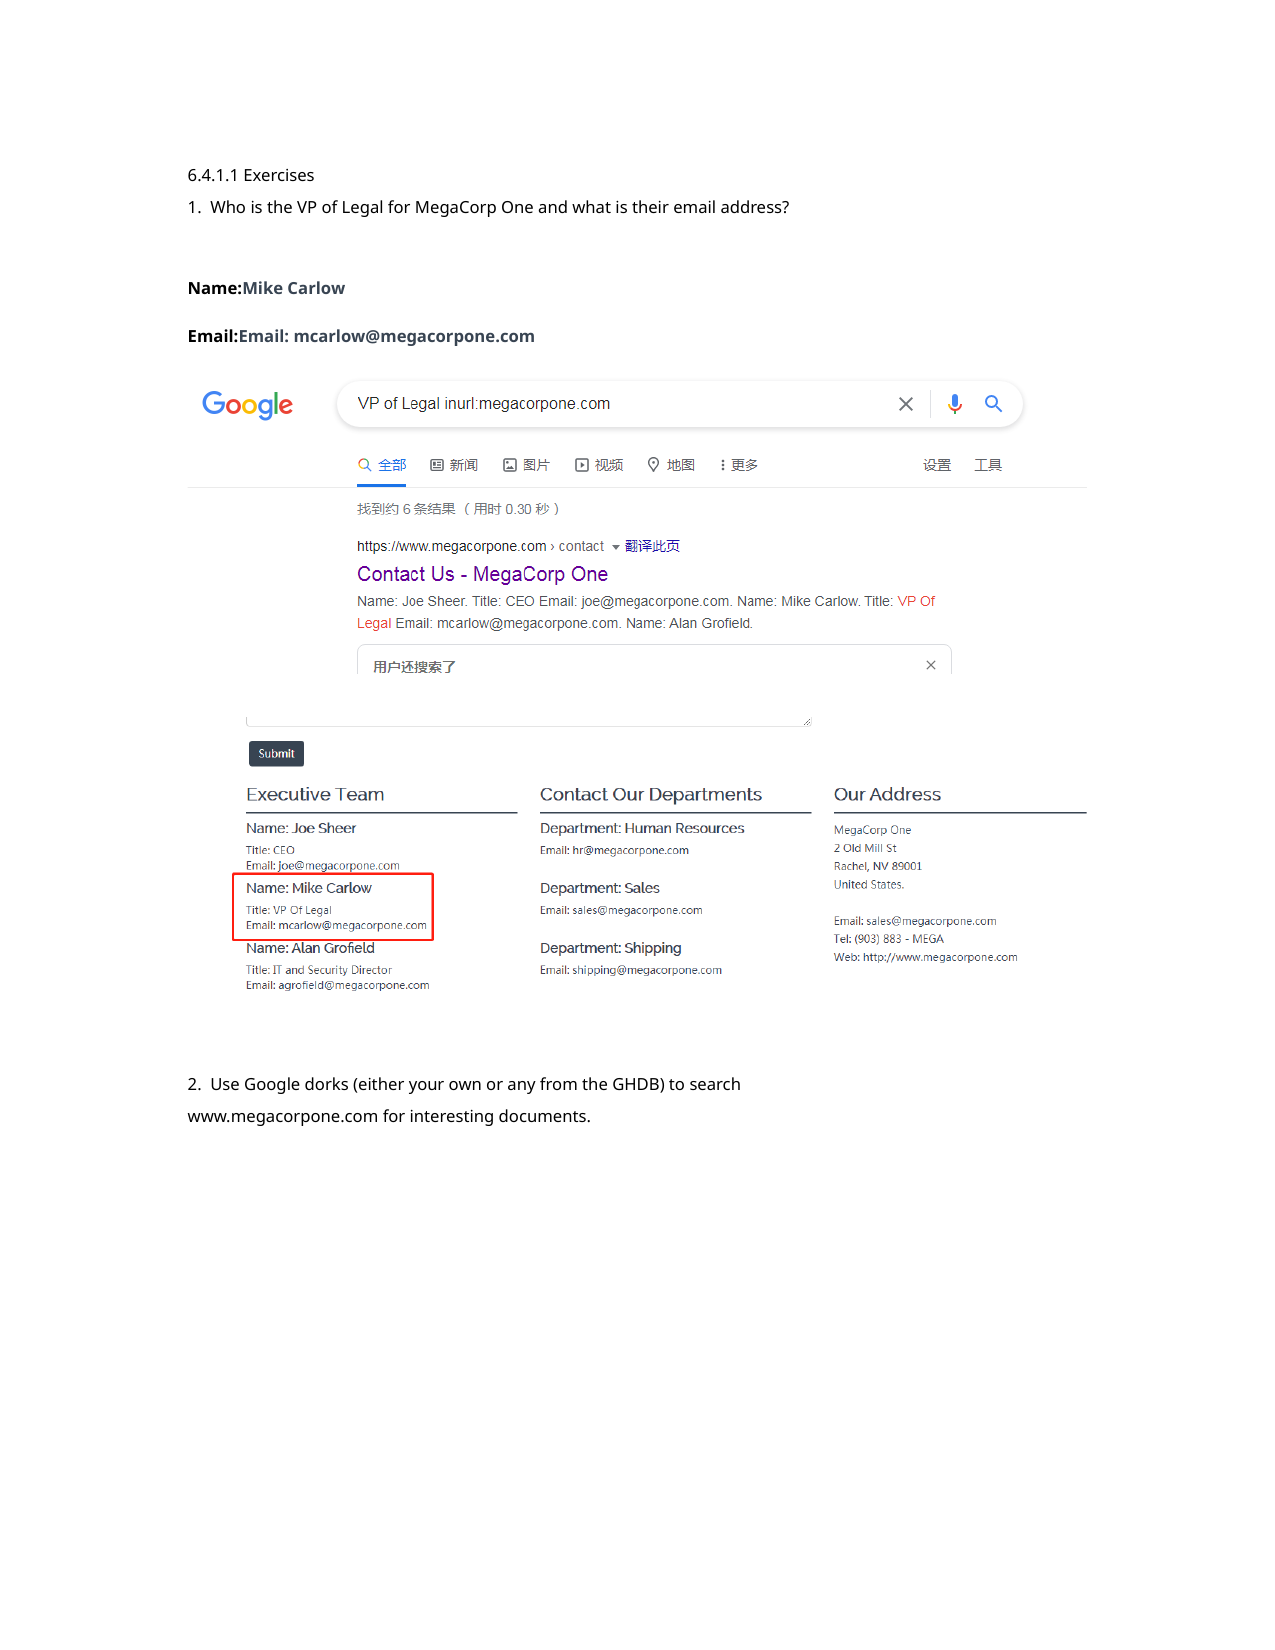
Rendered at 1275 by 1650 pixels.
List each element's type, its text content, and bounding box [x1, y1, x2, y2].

text Email:Email: mcarlow@megacorpone.com [187, 320, 1087, 352]
picture [187, 356, 1087, 674]
subtitle Name:Mike Carlow [187, 272, 1087, 304]
text www.megacorpone.com for interesting documents. [187, 1100, 1087, 1132]
picture [187, 717, 1087, 1028]
text 2. Use Google dorks (either your own or any from the GHDB) to search [187, 1067, 1087, 1100]
text 6.4.1.1 Exercises [187, 159, 1087, 191]
text 1. Who is the VP of Legal for MegaCorp One and what is their email address? [187, 191, 1087, 224]
